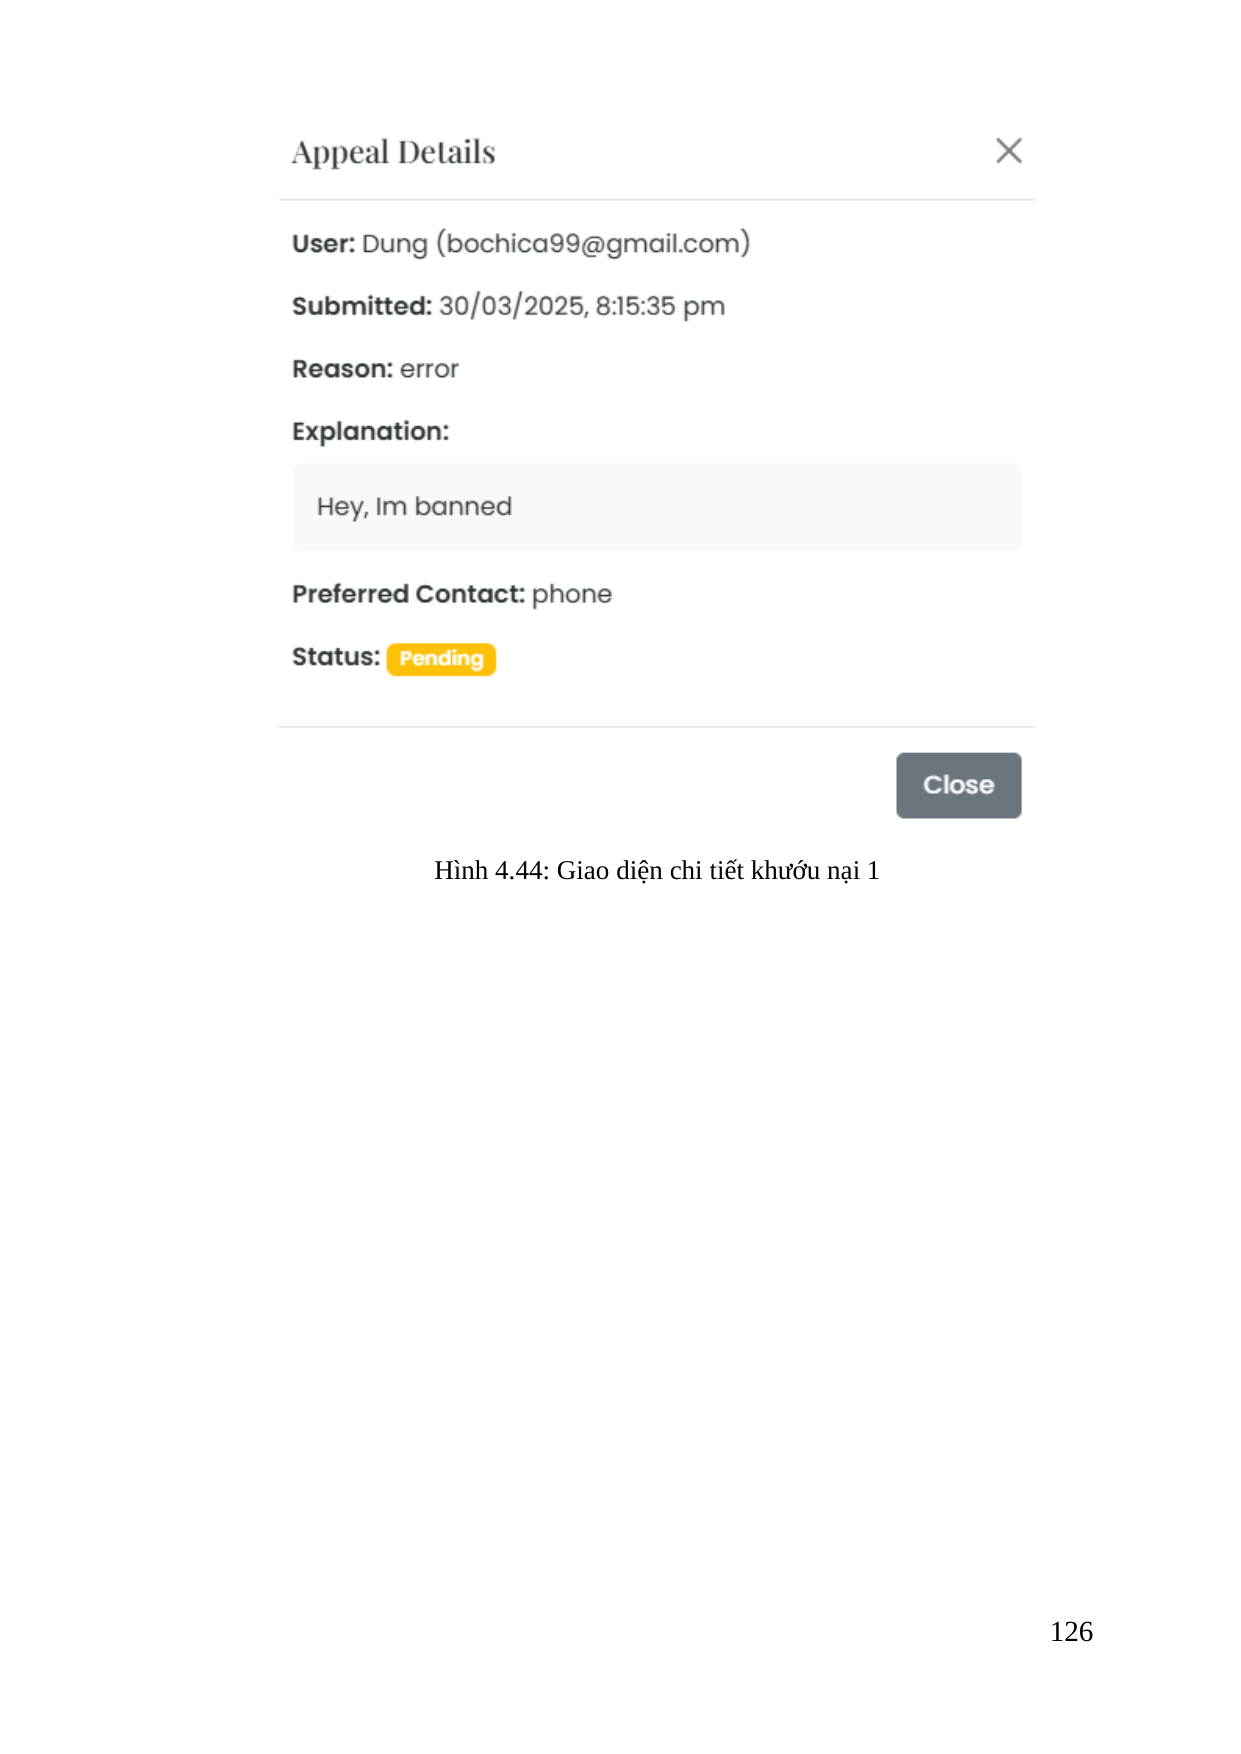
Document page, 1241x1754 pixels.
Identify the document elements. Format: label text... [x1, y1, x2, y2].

picture [279, 118, 1036, 825]
text Hình 4.44: Giao diện chi tiết khướu nại 1 [177, 854, 1093, 886]
